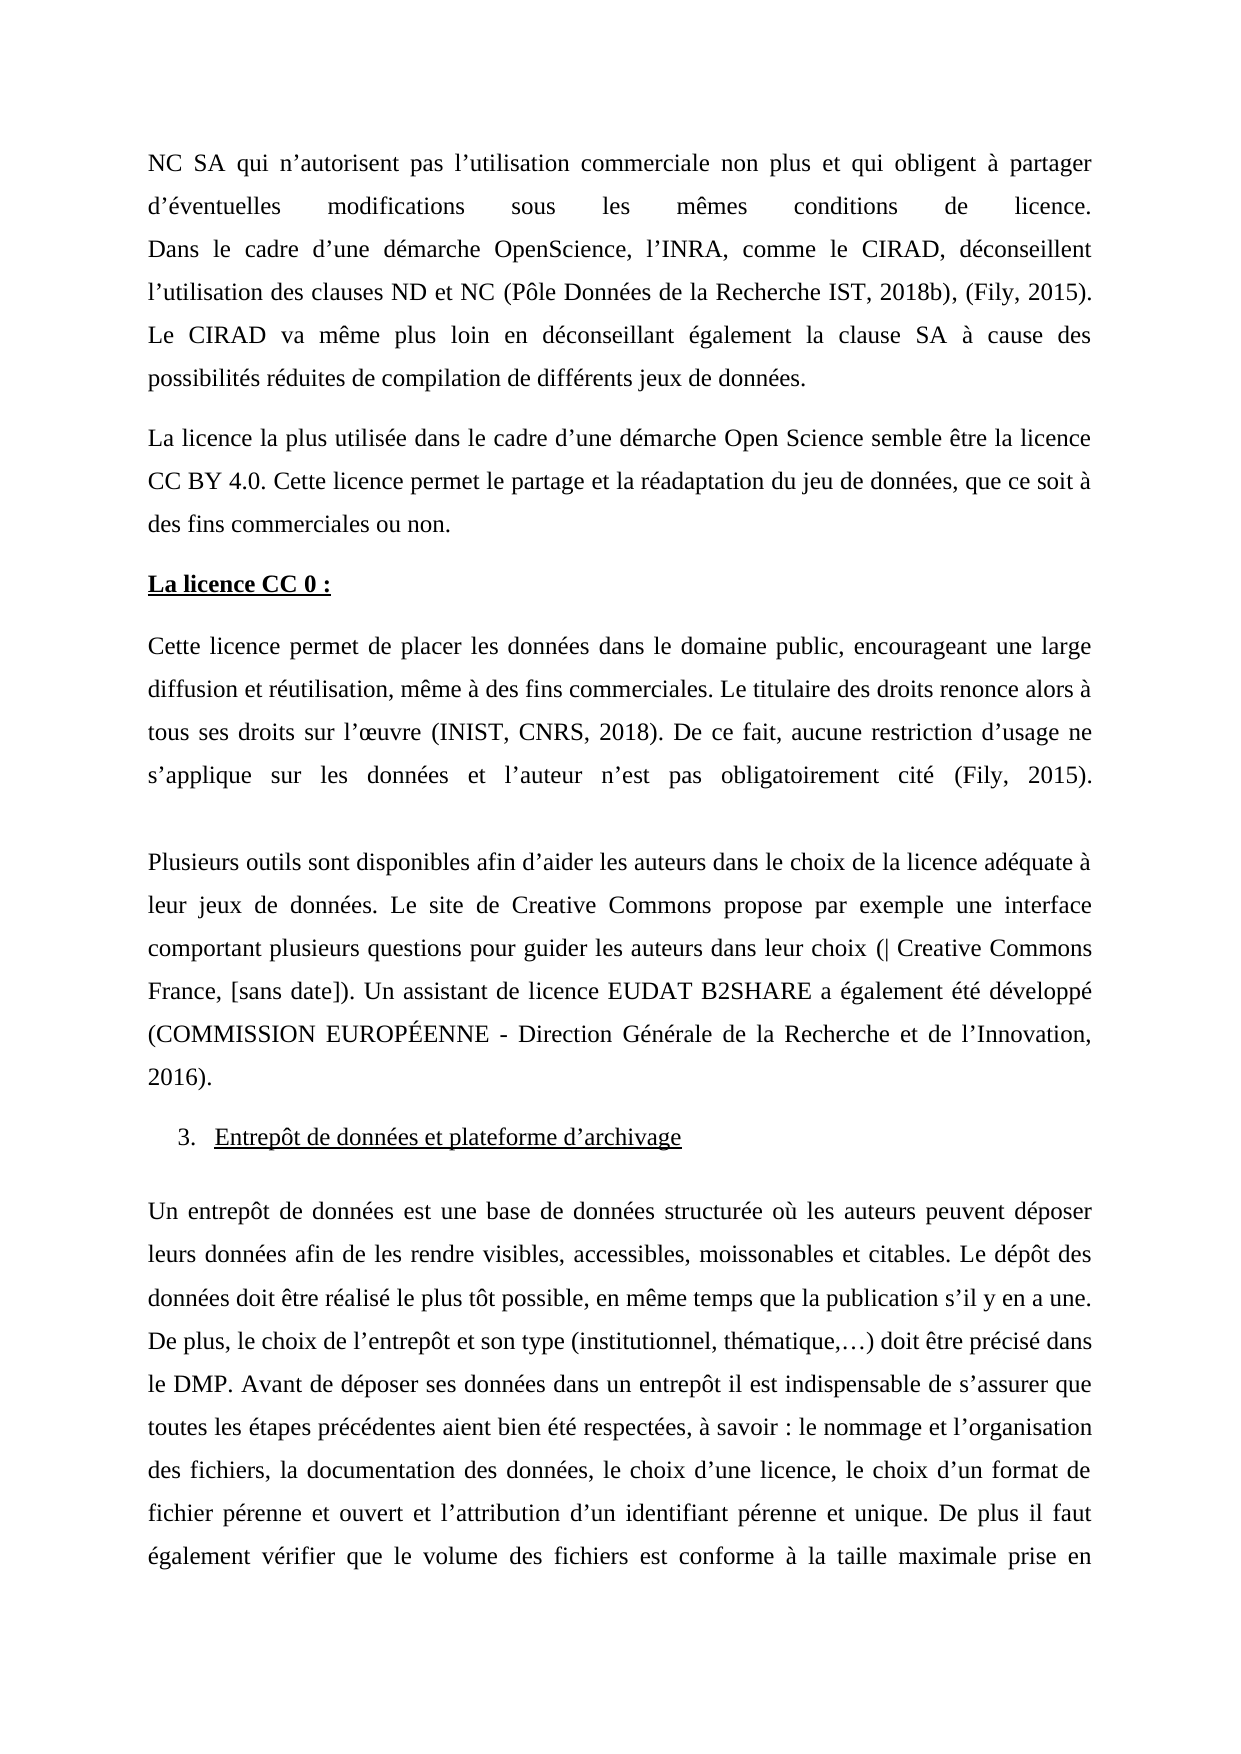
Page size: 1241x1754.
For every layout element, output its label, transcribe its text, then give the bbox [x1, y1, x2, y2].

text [148, 1153, 1093, 1570]
text La licence la plus utilisée dans le cadre d’une démarche Open Science semble être la licence CC BY 4.0. Cette licence permet le partage et la réadaptation du jeu de données, que ce soit à des fins commerciales ou non. [148, 423, 1093, 538]
subtitle Entrepôt de données et plateforme d’archivage [177, 1122, 1093, 1151]
subtitle La licence CC 0 : [148, 569, 1093, 629]
text Cette licence permet de placer les données dans le domaine public, encourageant une large diffusion et réutilisation, même à des fins commerciales. Le titulaire des droits renonce alors à tous ses droits sur l’œuvre (INIST, CNRS, 2018). De ce fait, aucune restriction d’usage ne s’applique sur les données et l’auteur n’est pas obligatoirement cité (Fily, 2015). Plusieurs outils sont disponibles afin d’aider les auteurs dans le choix de la licence adéquate à leur jeux de données. Le site de Creative Commons propose par exemple une interface comportant plusieurs questions pour guider les auteurs dans leur choix (| Creative Commons France, [sans date]). Un assistant de licence EUDAT B2SHARE a également été développé (COMMISSION EUROPÉENNE - Direction Générale de la Recherche et de l’Innovation, 2016). [148, 631, 1093, 1091]
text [148, 148, 1093, 392]
